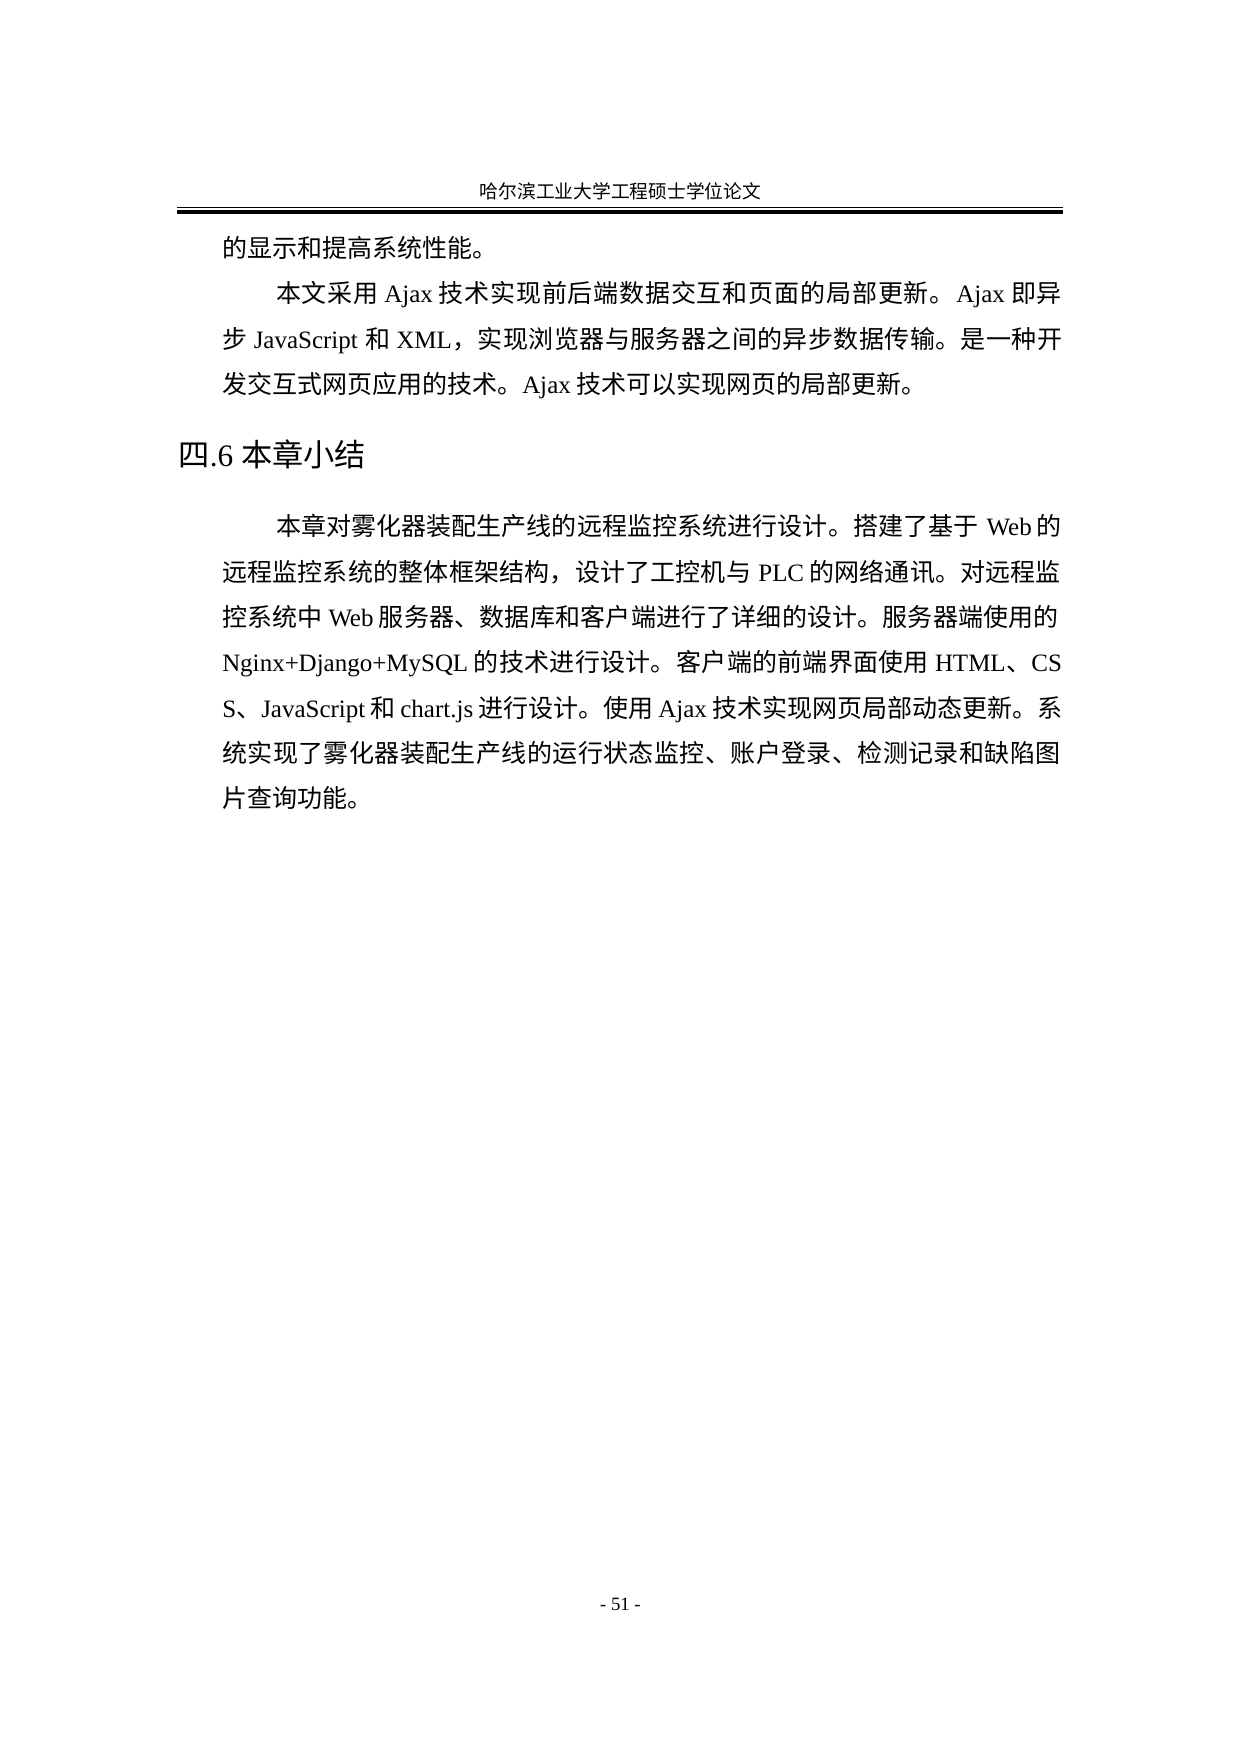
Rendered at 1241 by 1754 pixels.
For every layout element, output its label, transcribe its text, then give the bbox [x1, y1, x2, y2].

subtitle 本章小结 [178, 430, 1062, 475]
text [222, 228, 1062, 265]
text 本文采用Ajax技术实现前后端数据交互和页面的局部更新。Ajax即异步 JavaScript 和 XML，实现浏览器与服务器之间的异步数据传输。是一种开发交互式网页应用的技术。Ajax技术可以实现网页的局部更新。 [222, 274, 1062, 401]
text 本章对雾化器装配生产线的远程监控系统进行设计。搭建了基于Web的远程监控系统的整体框架结构，设计了工控机与PLC的网络通讯。对远程监控系统中Web服务器、数据库和客户端进行了详细的设计。服务器端使用的Nginx+Django+MySQL的技术进行设计。客户端的前端界面使用HTML、CSS、JavaScript和chart.js进行设计。使用Ajax技术实现网页局部动态更新。系统实现了雾化器装配生产线的运行状态监控、账户登录、检测记录和缺陷图片查询功能。 [222, 507, 1062, 815]
